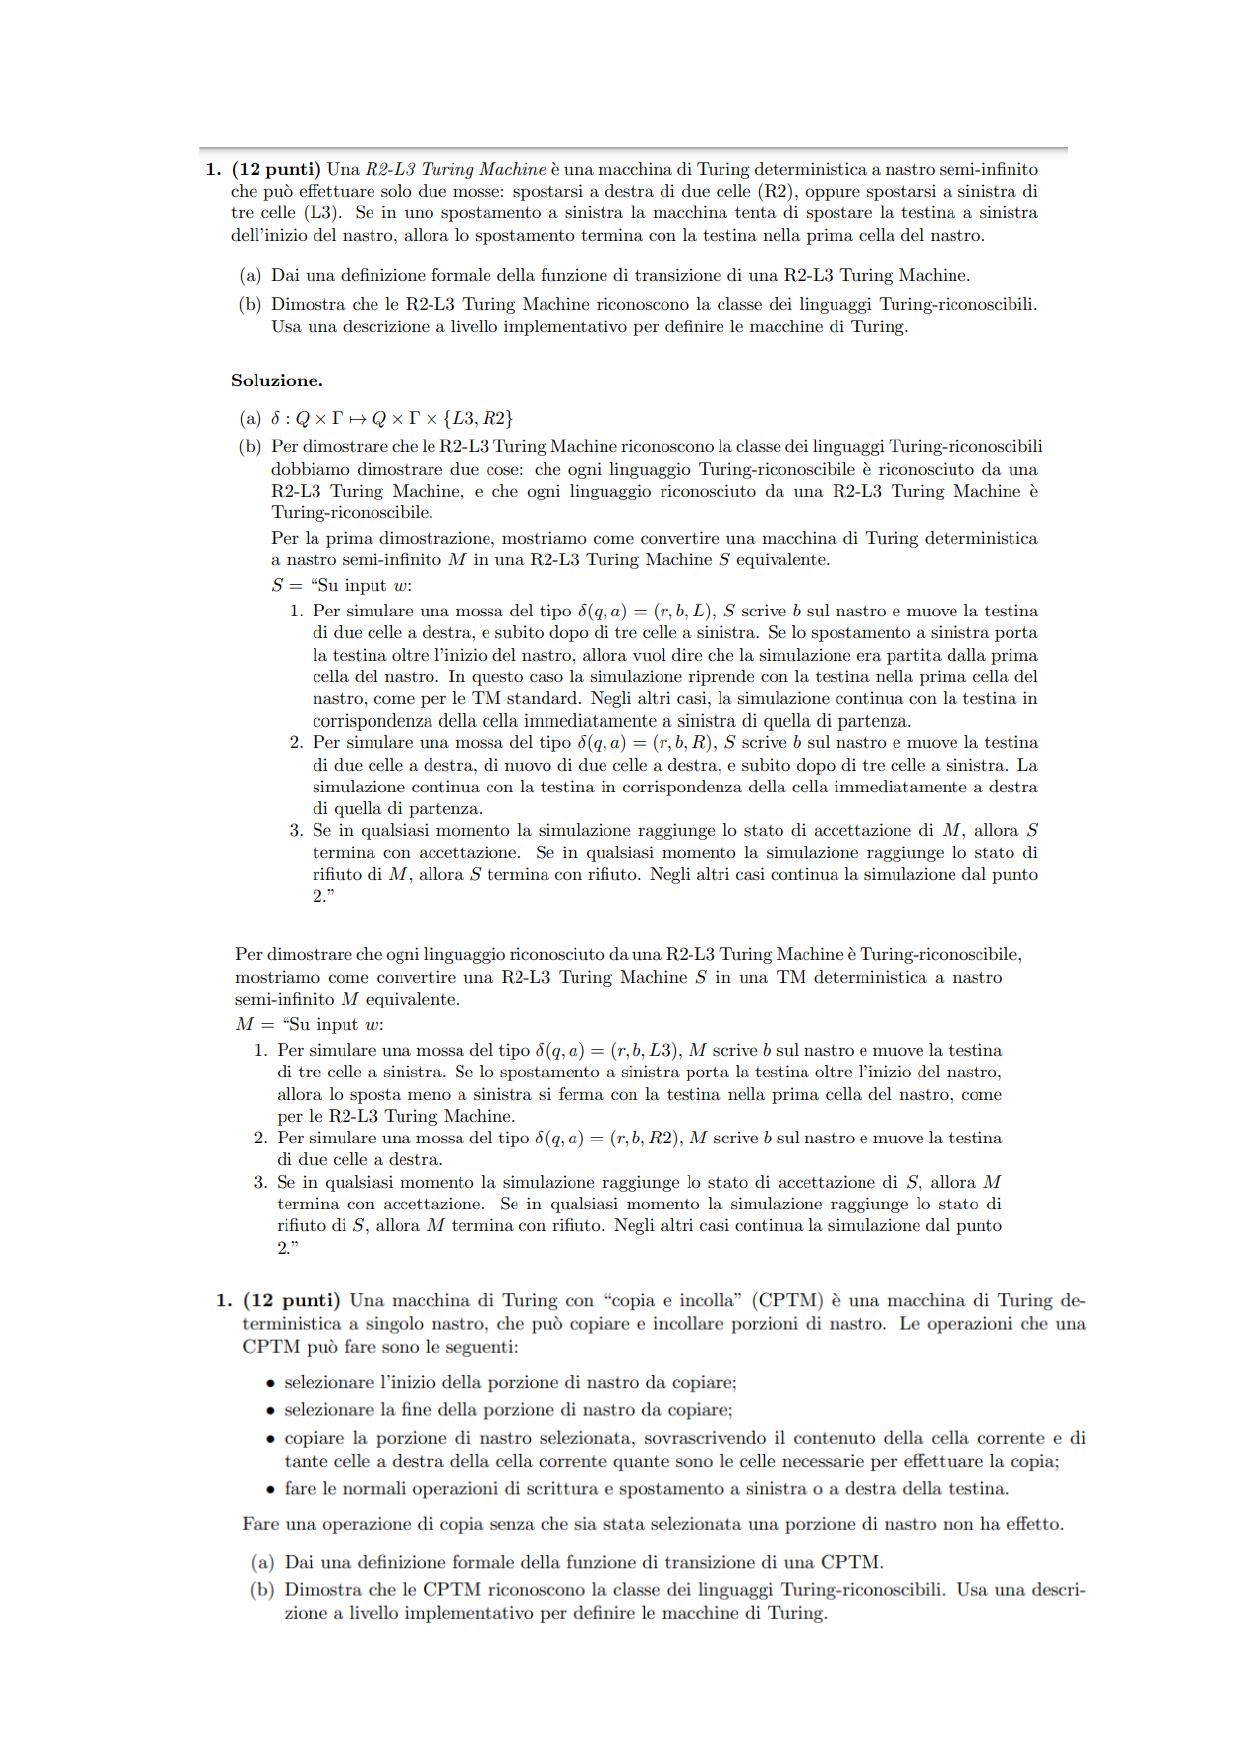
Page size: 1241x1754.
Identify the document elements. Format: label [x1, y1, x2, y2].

picture [229, 941, 1035, 1273]
picture [199, 1285, 1094, 1630]
picture [199, 147, 1069, 907]
